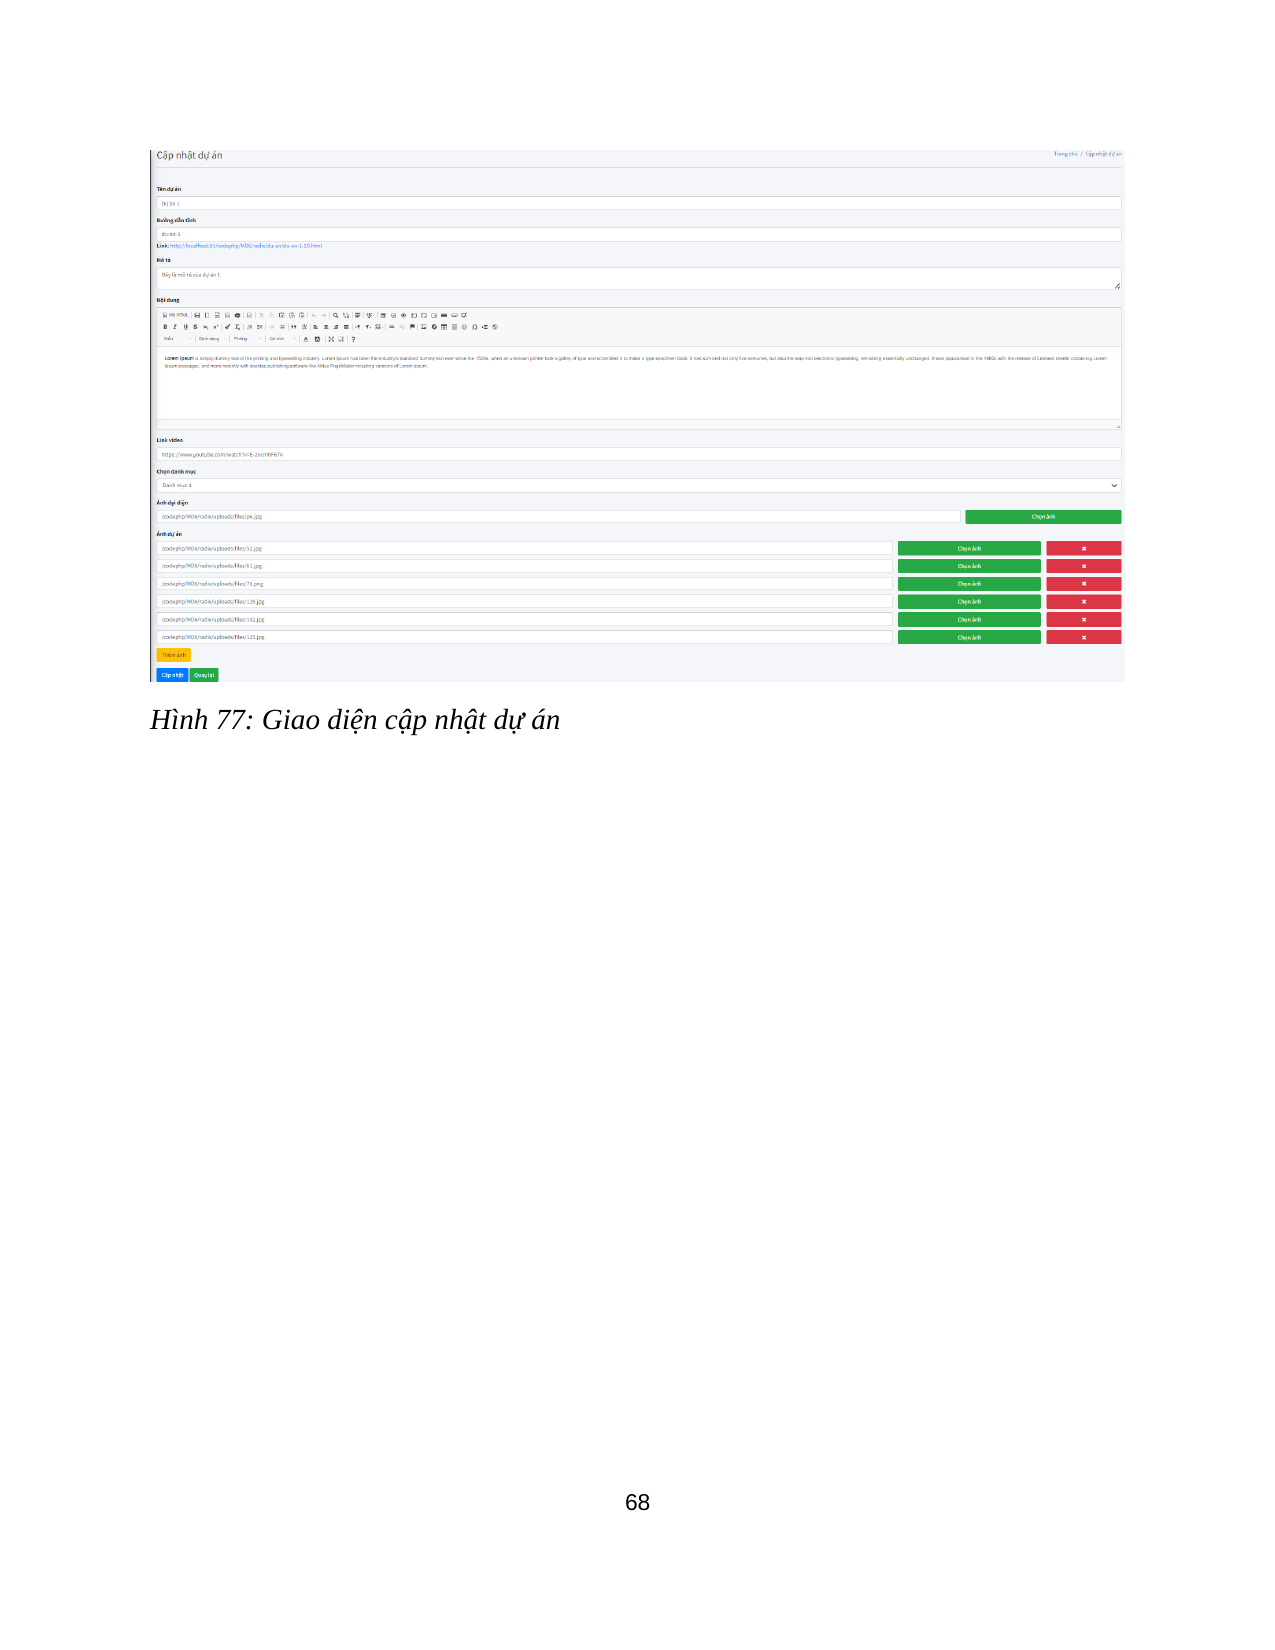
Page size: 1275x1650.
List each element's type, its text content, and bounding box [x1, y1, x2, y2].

picture [150, 150, 1125, 682]
subtitle Hình 77: Giao diện cập nhật dự án [150, 702, 1125, 736]
